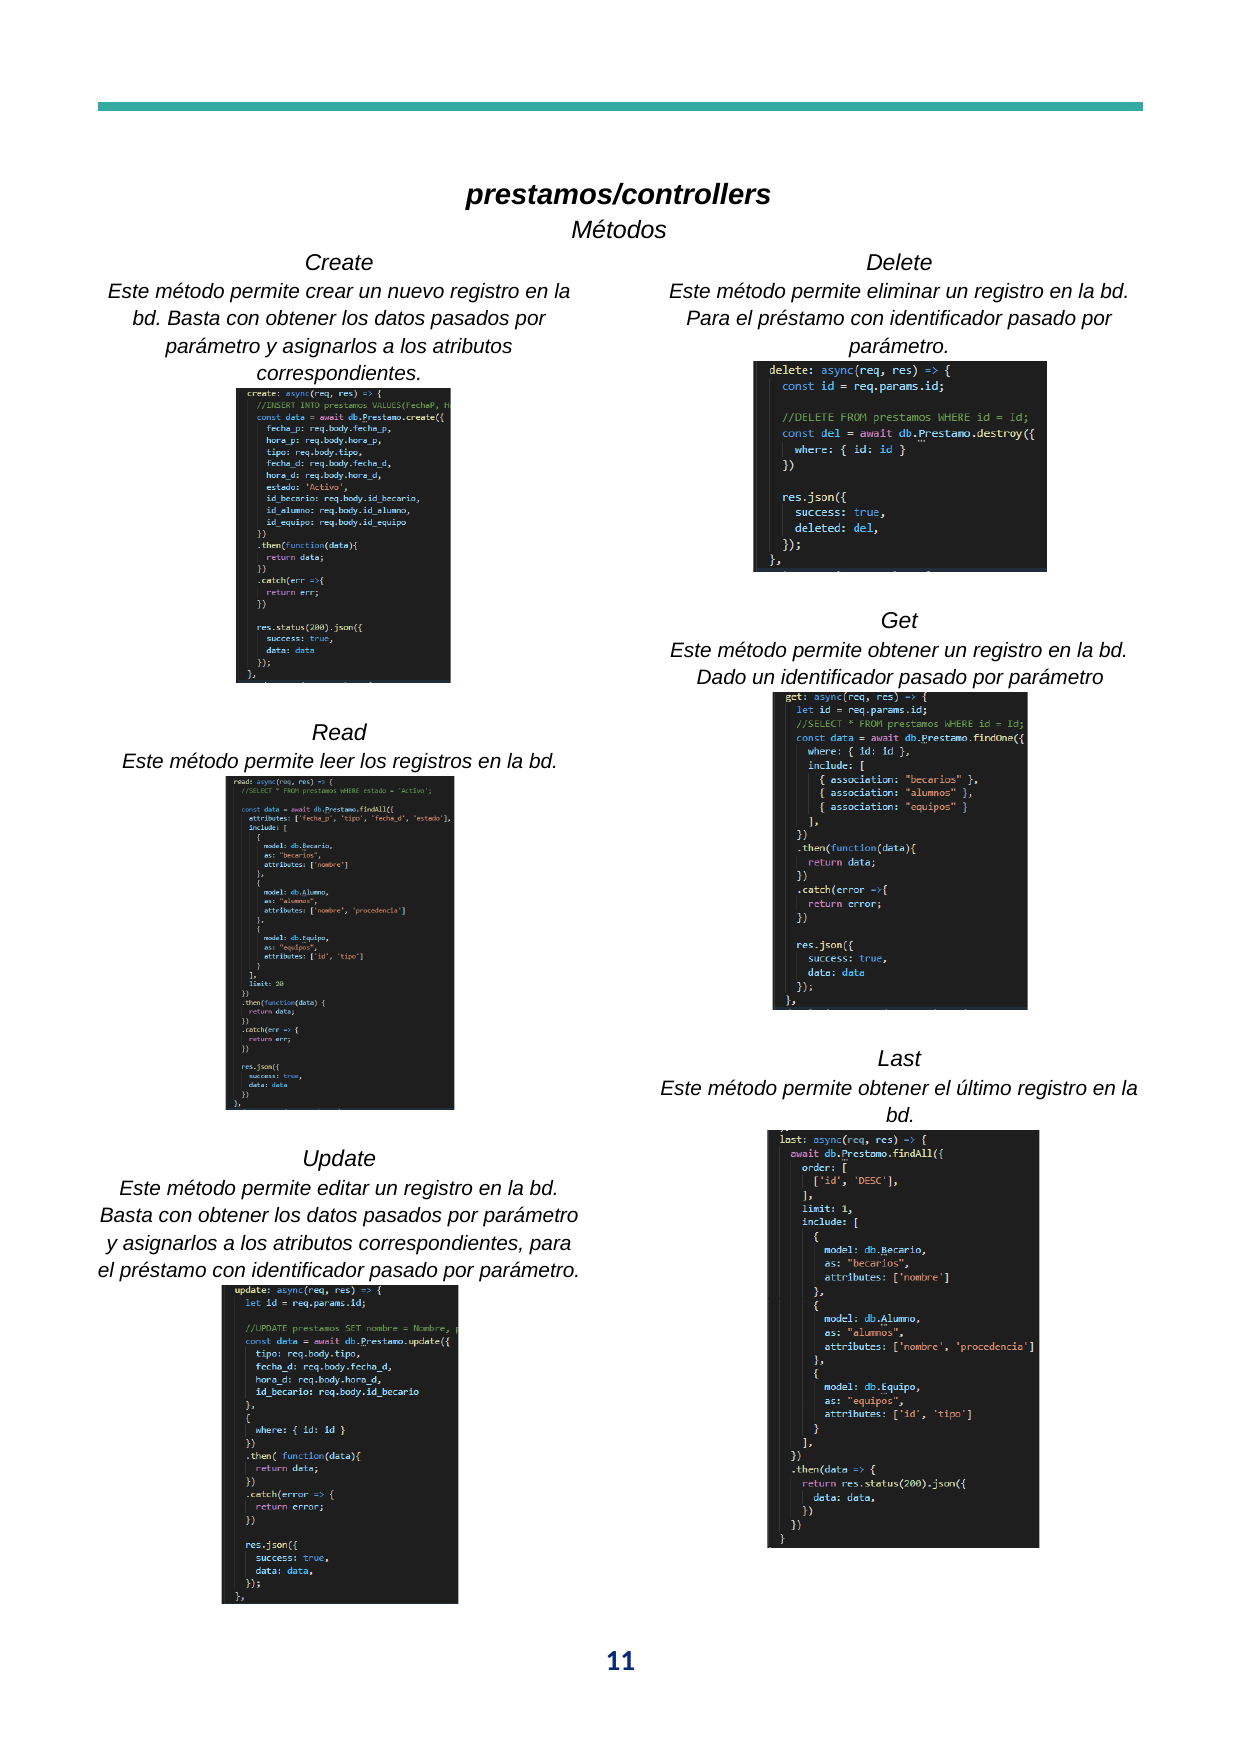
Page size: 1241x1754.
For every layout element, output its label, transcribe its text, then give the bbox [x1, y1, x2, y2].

text Delete [658, 248, 1143, 275]
picture [772, 692, 1028, 1010]
text Last [658, 1045, 1143, 1072]
text Read [97, 718, 583, 745]
text Este método permite crear un nuevo registro en la bd. Basta con obtener los datos pasados por parámetro y asignarlos a los atributos correspondientes. [97, 279, 583, 385]
text Create [97, 248, 583, 275]
text Este método permite eliminar un registro en la bd. Para el préstamo con identificador pasado por parámetro. [658, 279, 1143, 358]
text Update [97, 1145, 583, 1172]
picture [767, 1130, 1040, 1548]
text Este método permite leer los registros en la bd. [97, 749, 583, 773]
picture [225, 776, 455, 1110]
text Este método permite editar un registro en la bd. Basta con obtener los datos pasados por parámetro y asignarlos a los atributos correspondientes, para el préstamo con identificador pasado por parámetro. [97, 1176, 583, 1282]
picture [221, 1285, 459, 1604]
text prestamos/controllers [97, 177, 1143, 210]
picture [236, 388, 451, 683]
text Este método permite obtener un registro en la bd. Dado un identificador pasado por parámetro [658, 637, 1143, 689]
picture [753, 361, 1047, 572]
text Métodos [97, 215, 1143, 244]
text Este método permite obtener el último registro en la bd. [658, 1076, 1143, 1127]
text Get [658, 607, 1143, 634]
